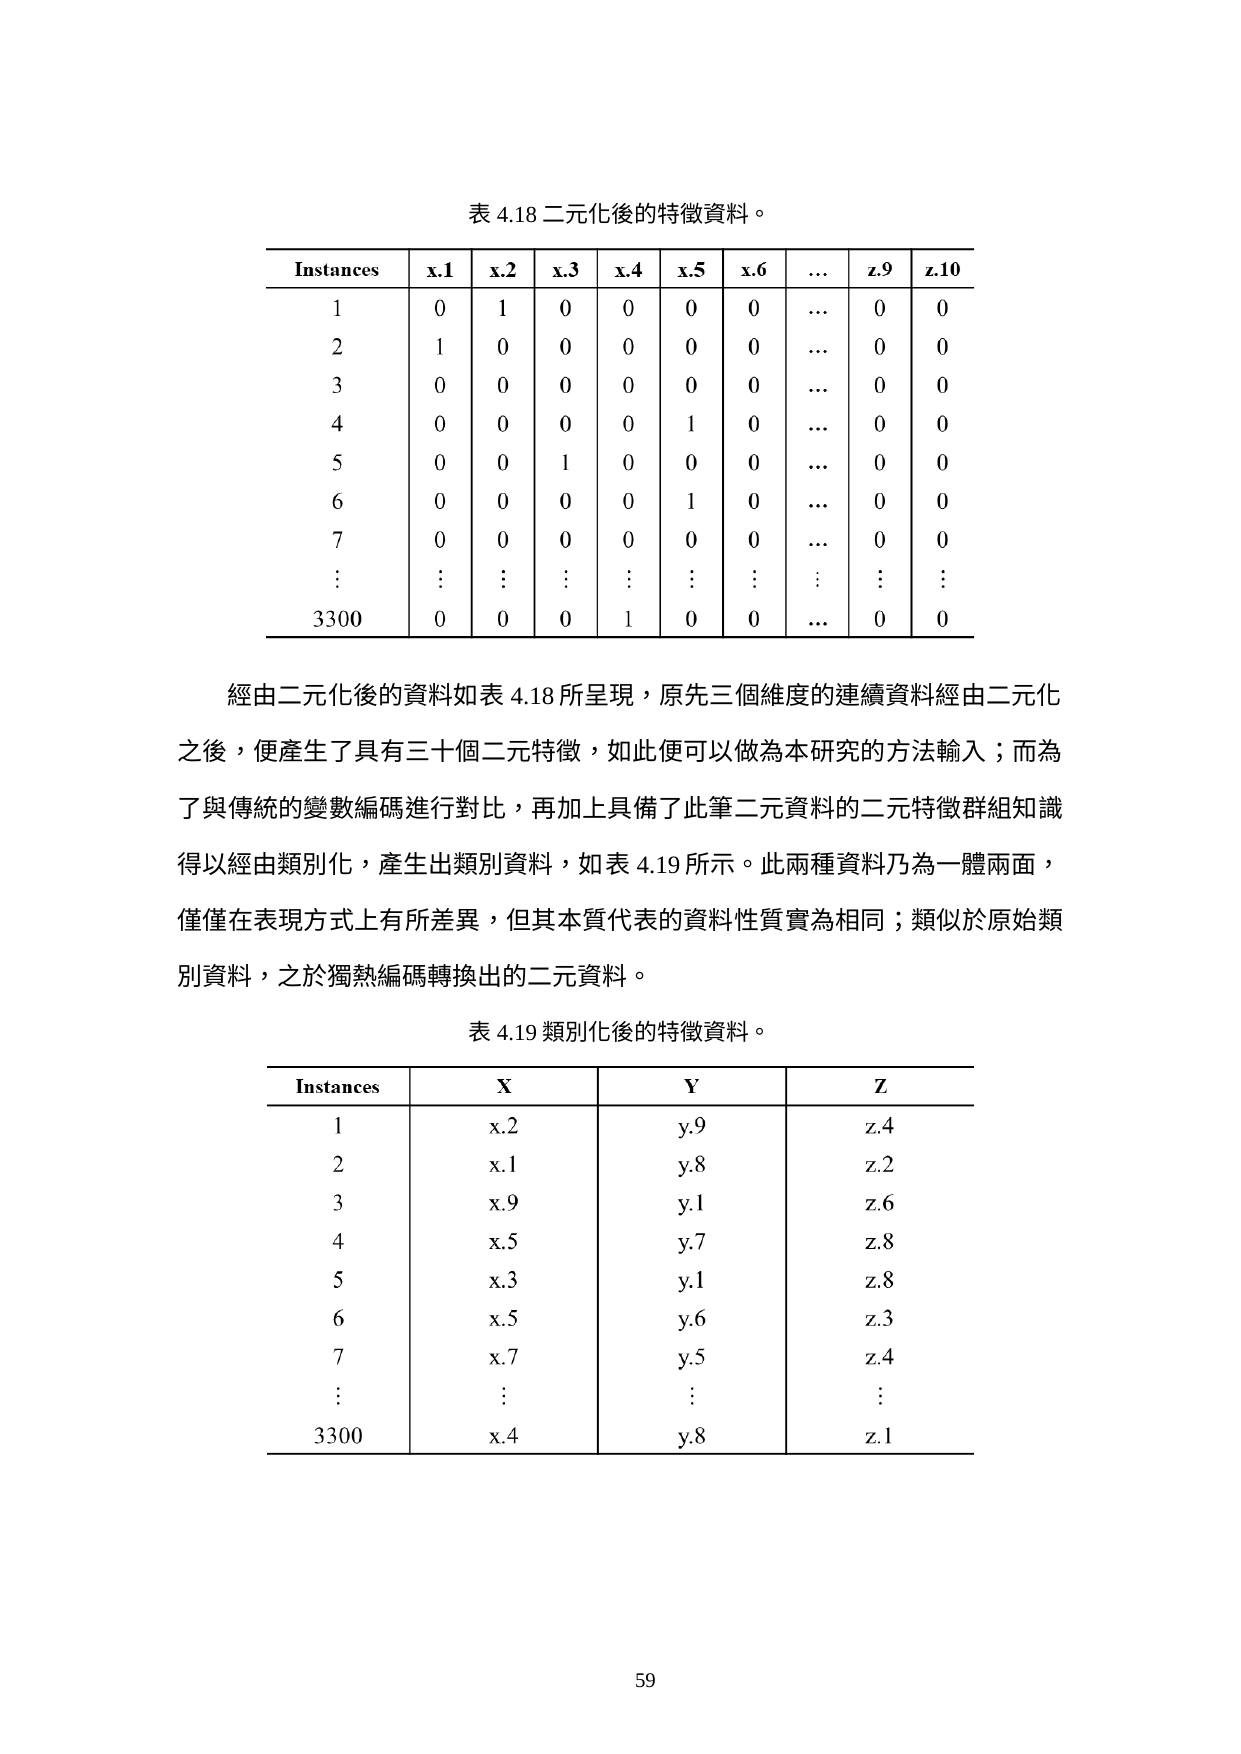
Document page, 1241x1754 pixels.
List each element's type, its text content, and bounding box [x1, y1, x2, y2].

picture [265, 248, 975, 646]
text 經由二元化後的資料如所呈現，原先三個維度的連續資料經由二元化之後，便產生了具有三十個二元特徵，如此便可以做為本研究的方法輸入；而為了與傳統的變數編碼進行對比，再加上具備了此筆二元資料的二元特徵群組知識，得以經由類別化，產生出類別資料，如所示。此兩種資料乃為一體兩面，僅僅在表現方式上有所差異，但其本質代表的資料性質實為相同；類似於原始類別資料，之於獨熱編碼轉換出的二元資料。 [177, 675, 1063, 994]
picture [266, 1065, 975, 1463]
